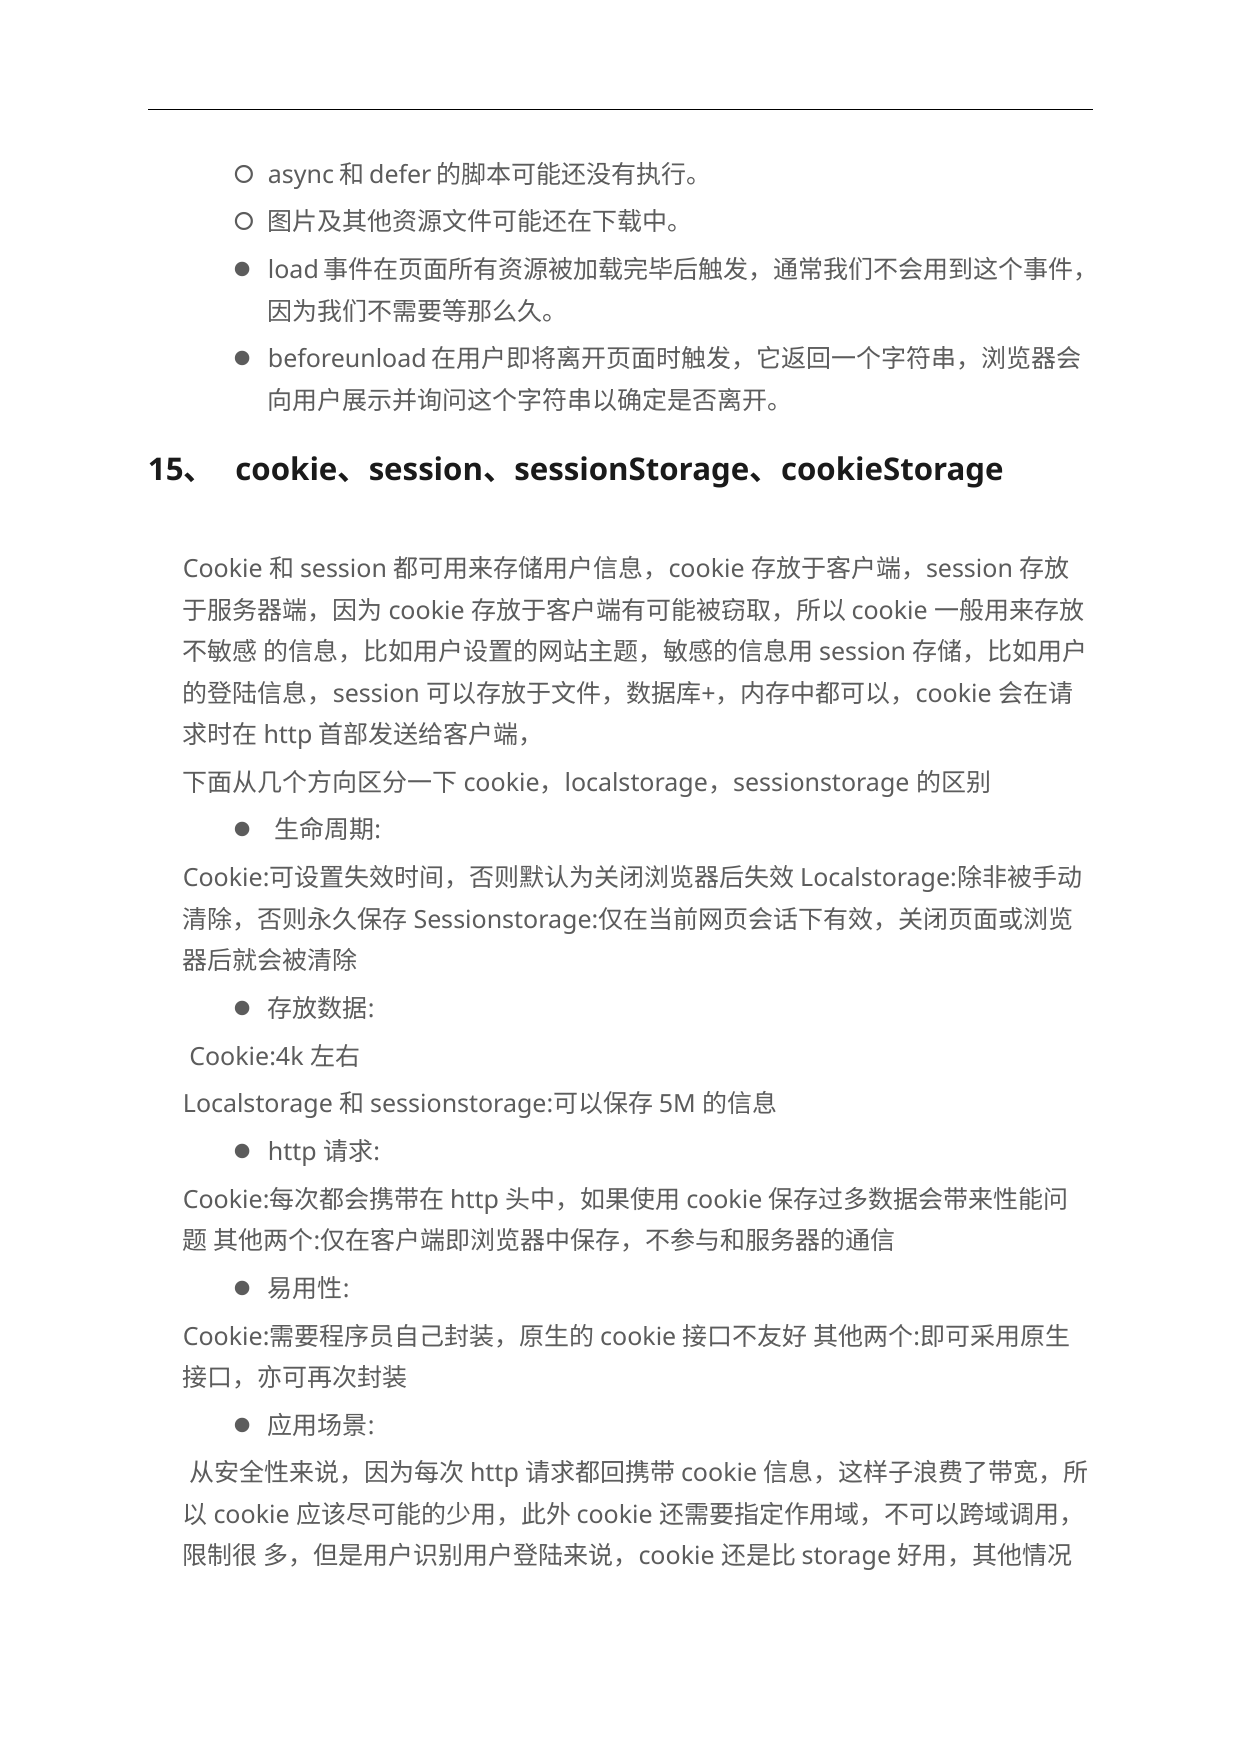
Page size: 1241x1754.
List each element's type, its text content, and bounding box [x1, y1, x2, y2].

list 下面从几个方向区分一下 cookie，localstorage，sessionstorage 的区别 [183, 760, 1093, 801]
subtitle cookie、session、sessionStorage、cookieStorage [148, 425, 1093, 508]
list 应用场景: [233, 1403, 1093, 1444]
list Cookie:需要程序员自己封装，原生的 cookie 接口不友好 其他两个:即可采用原生接口，亦可再次封装 [183, 1313, 1093, 1396]
list 存放数据: [233, 986, 1093, 1027]
list Localstorage 和 sessionstorage:可以保存 5M 的信息 [183, 1081, 1093, 1123]
list http 请求: [233, 1129, 1093, 1170]
list Cookie:每次都会携带在 http 头中，如果使用 cookie 保存过多数据会带来性能问题 其他两个:仅在客户端即浏览器中保存，不参与和服务器的通信 [183, 1177, 1093, 1259]
list 图片及其他资源文件可能还在下载中。 [233, 199, 1093, 241]
list 生命周期: [233, 807, 1093, 849]
list Cookie:可设置失效时间，否则默认为关闭浏览器后失效 Localstorage:除非被手动清除，否则永久保存 Sessionstorage:仅在当前网页会话下有效，关闭页面或浏览器后就会被清除 [183, 855, 1093, 979]
list load事件在页面所有资源被加载完毕后触发，通常我们不会用到这个事件，因为我们不需要等那么久。 [233, 247, 1093, 330]
list 易用性: [233, 1266, 1093, 1307]
list beforeunload在用户即将离开页面时触发，它返回一个字符串，浏览器会向用户展示并询问这个字符串以确定是否离开。 [233, 336, 1093, 419]
list Cookie:4k 左右 [183, 1033, 1093, 1075]
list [183, 1450, 1093, 1575]
list async和defer的脚本可能还没有执行。 [233, 151, 1093, 193]
list Cookie 和 session 都可用来存储用户信息，cookie 存放于客户端，session 存放于服务器端，因为 cookie 存放于客户端有可能被窃取，所以 cookie 一般用来存放不敏感 的信息，比如用户设置的网站主题，敏感的信息用 session 存储，比如用户的登陆信息，session 可以存放于文件，数据库+，内存中都可以，cookie 会在请求时在 http 首部发送给客户端， [183, 546, 1093, 753]
